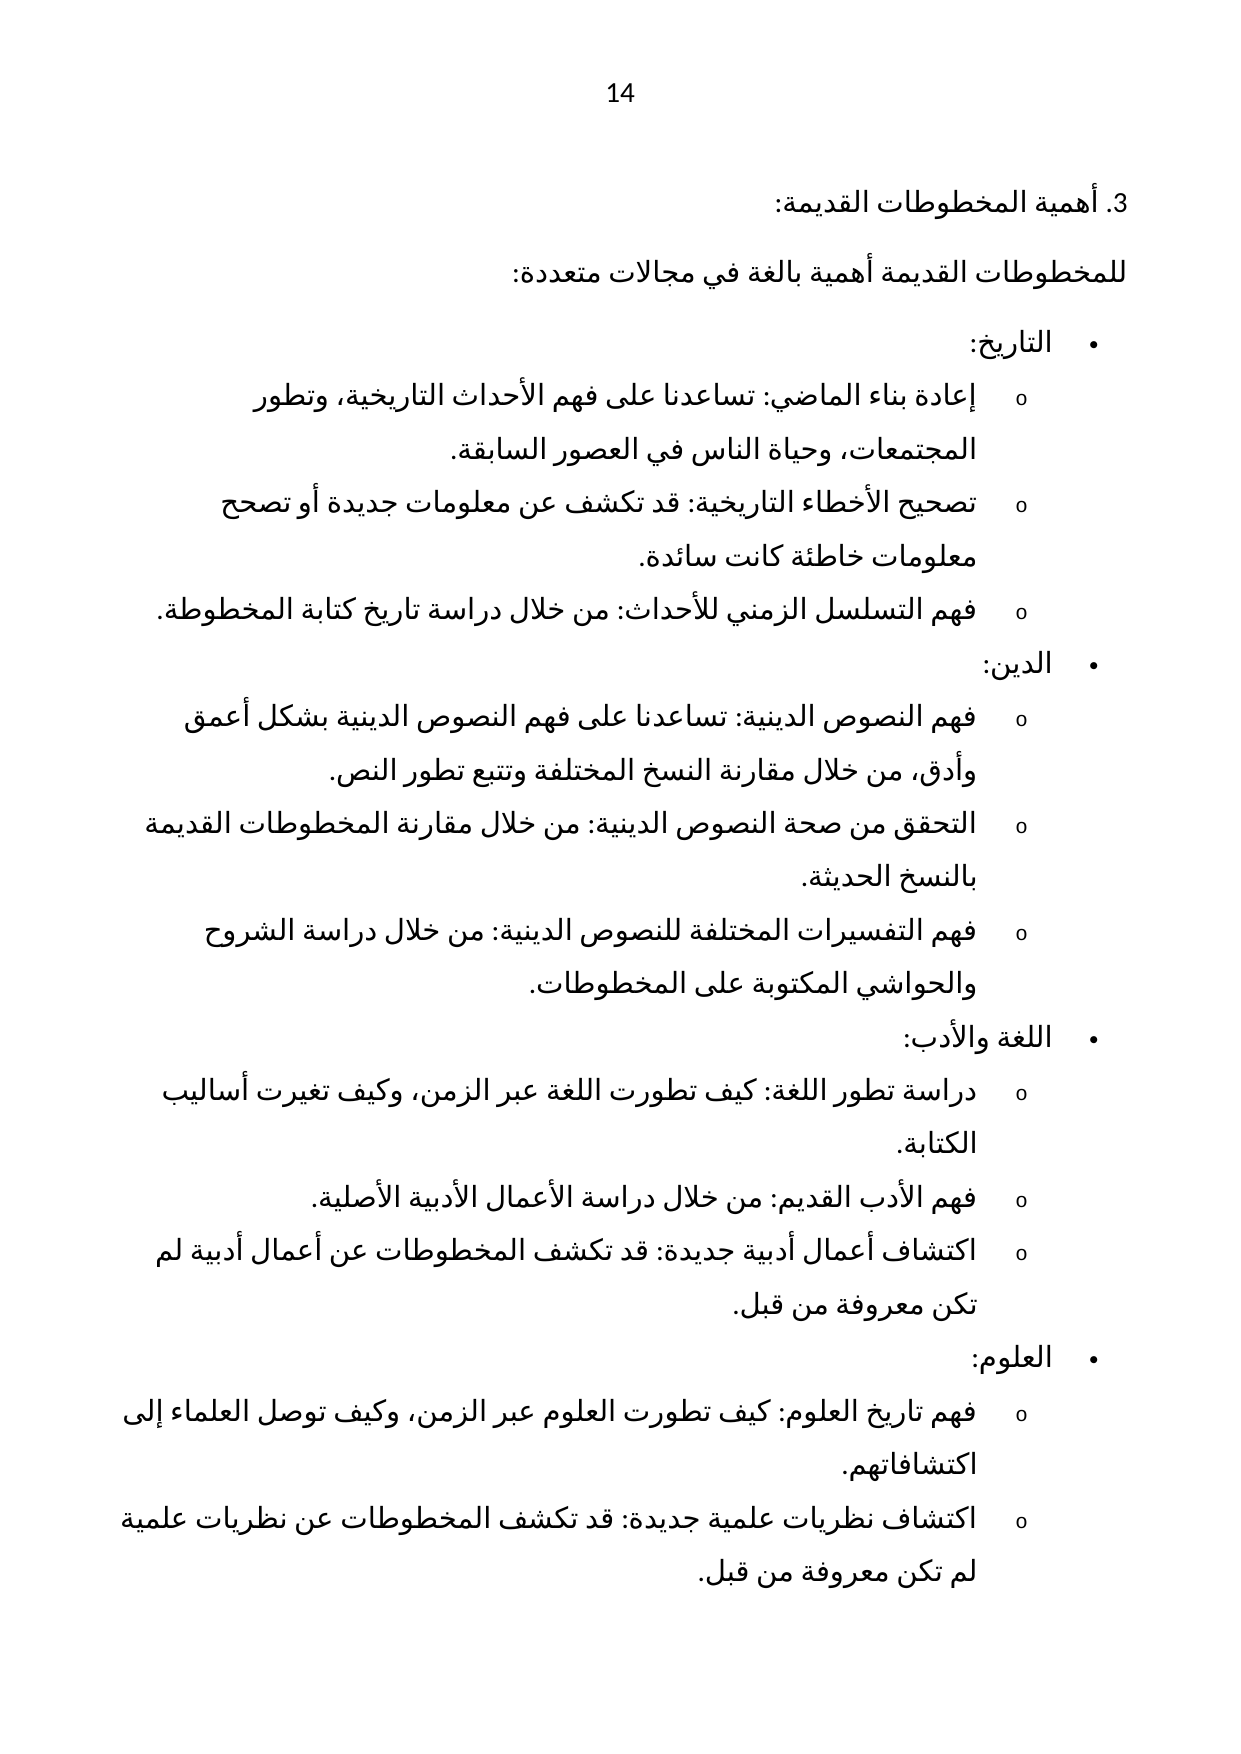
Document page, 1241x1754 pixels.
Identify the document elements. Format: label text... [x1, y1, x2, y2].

list فهم التفسيرات المختلفة للنصوص الدينية: من خلال دراسة الشروح والحواشي المكتوبة على المخطوطات. [112, 912, 1015, 1001]
list الدين: [112, 645, 1090, 680]
list فهم الأدب القديم: من خلال دراسة الأعمال الأدبية الأصلية. [112, 1179, 1015, 1215]
list فهم النصوص الدينية: تساعدنا على فهم النصوص الدينية بشكل أعمق وأدق، من خلال مقارنة النسخ المختلفة وتتبع تطور النص. [112, 698, 1015, 787]
list التحقق من صحة النصوص الدينية: من خلال مقارنة المخطوطات القديمة بالنسخ الحديثة. [112, 805, 1015, 894]
text 3. أهمية المخطوطات القديمة: [112, 184, 1128, 219]
list العلوم: [112, 1339, 1090, 1375]
list تصحيح الأخطاء التاريخية: قد تكشف عن معلومات جديدة أو تصحح معلومات خاطئة كانت سائدة. [112, 484, 1015, 573]
list اكتشاف نظريات علمية جديدة: قد تكشف المخطوطات عن نظريات علمية لم تكن معروفة من قبل. [112, 1500, 1015, 1589]
list اللغة والأدب: [112, 1019, 1090, 1054]
text للمخطوطات القديمة أهمية بالغة في مجالات متعددة: [112, 254, 1128, 289]
list التاريخ: [112, 324, 1090, 360]
list اكتشاف أعمال أدبية جديدة: قد تكشف المخطوطات عن أعمال أدبية لم تكن معروفة من قبل. [112, 1232, 1015, 1322]
list فهم تاريخ العلوم: كيف تطورت العلوم عبر الزمن، وكيف توصل العلماء إلى اكتشافاتهم. [112, 1393, 1015, 1482]
list دراسة تطور اللغة: كيف تطورت اللغة عبر الزمن، وكيف تغيرت أساليب الكتابة. [112, 1072, 1015, 1161]
list إعادة بناء الماضي: تساعدنا على فهم الأحداث التاريخية، وتطور المجتمعات، وحياة الناس في العصور السابقة. [112, 377, 1015, 467]
list فهم التسلسل الزمني للأحداث: من خلال دراسة تاريخ كتابة المخطوطة. [112, 591, 1015, 627]
